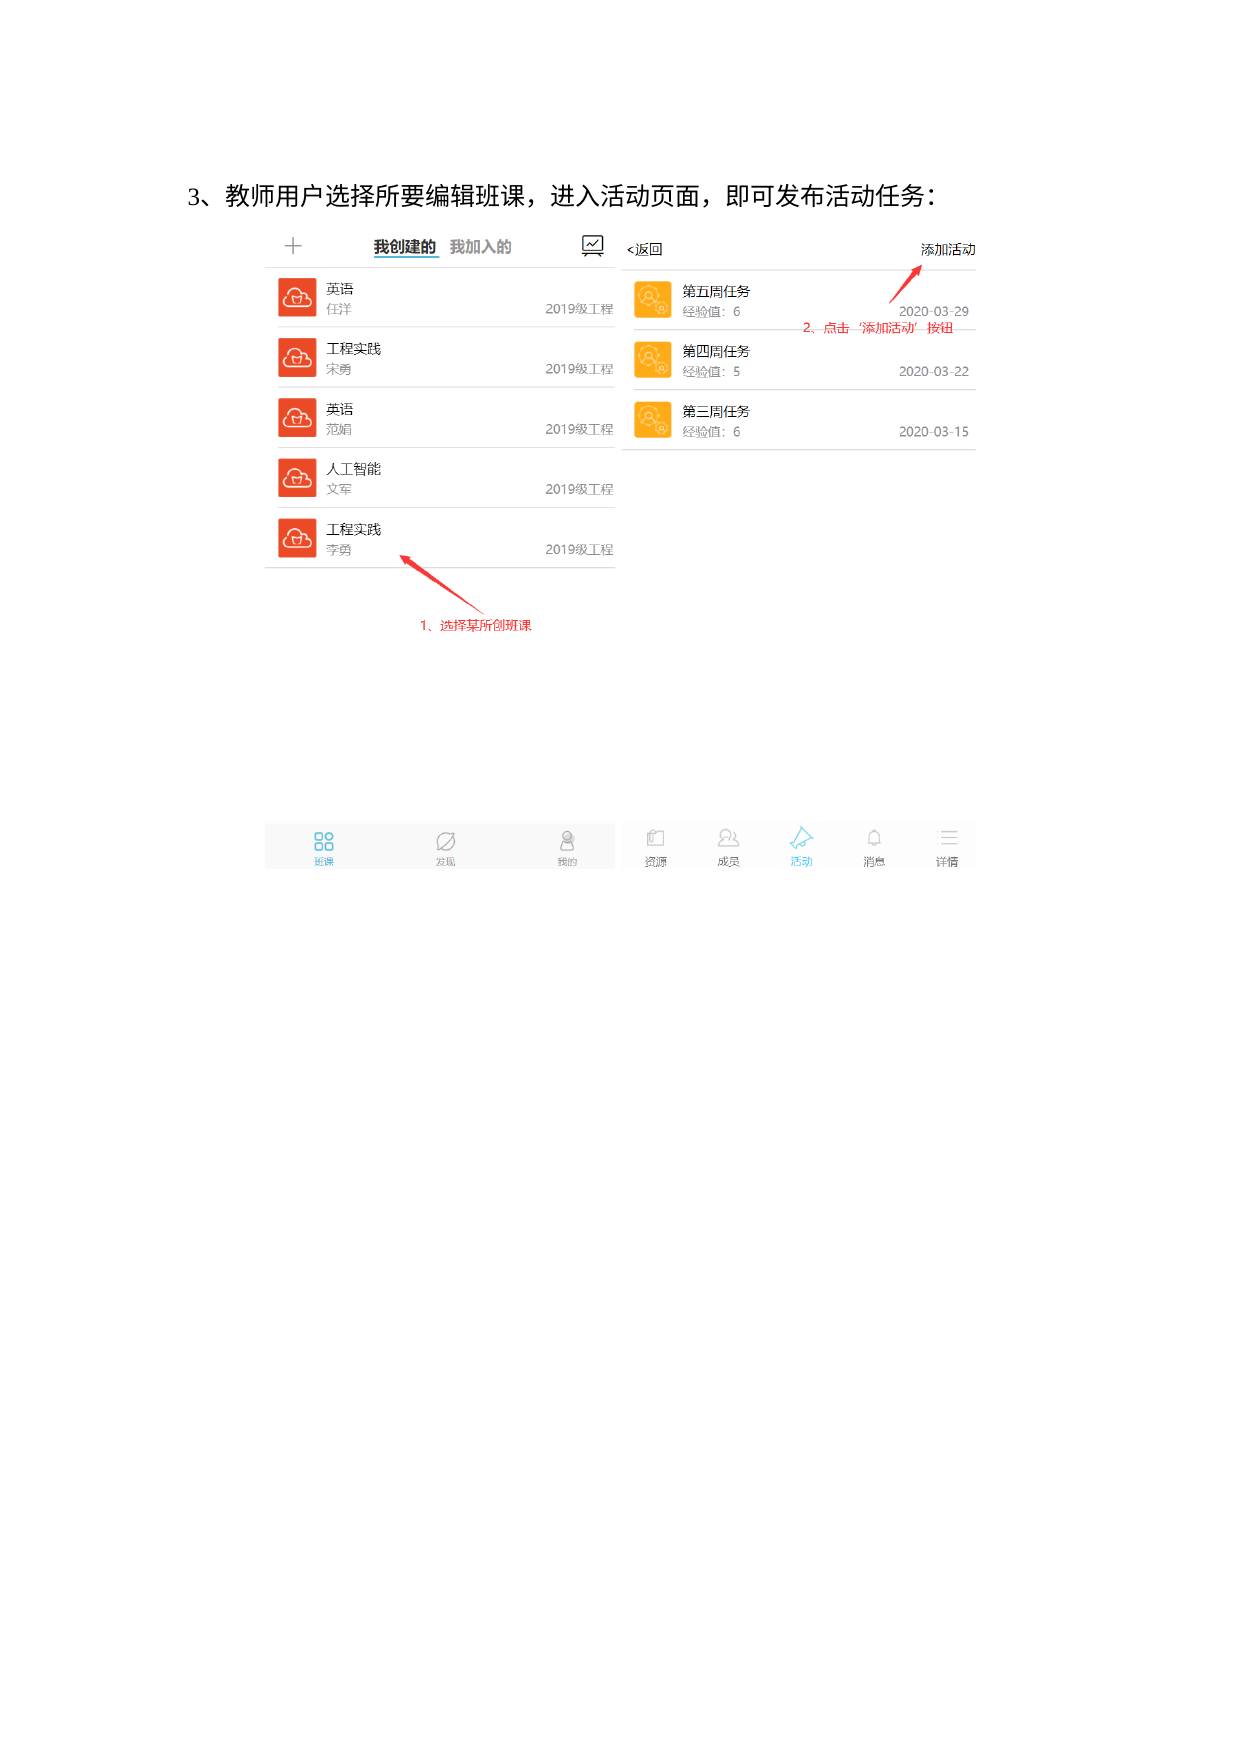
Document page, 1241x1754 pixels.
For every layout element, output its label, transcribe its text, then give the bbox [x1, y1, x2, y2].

picture [264, 227, 616, 869]
text 3、教师用户选择所要编辑班课，进入活动页面，即可发布活动任务： [187, 162, 1053, 227]
picture [621, 227, 976, 869]
